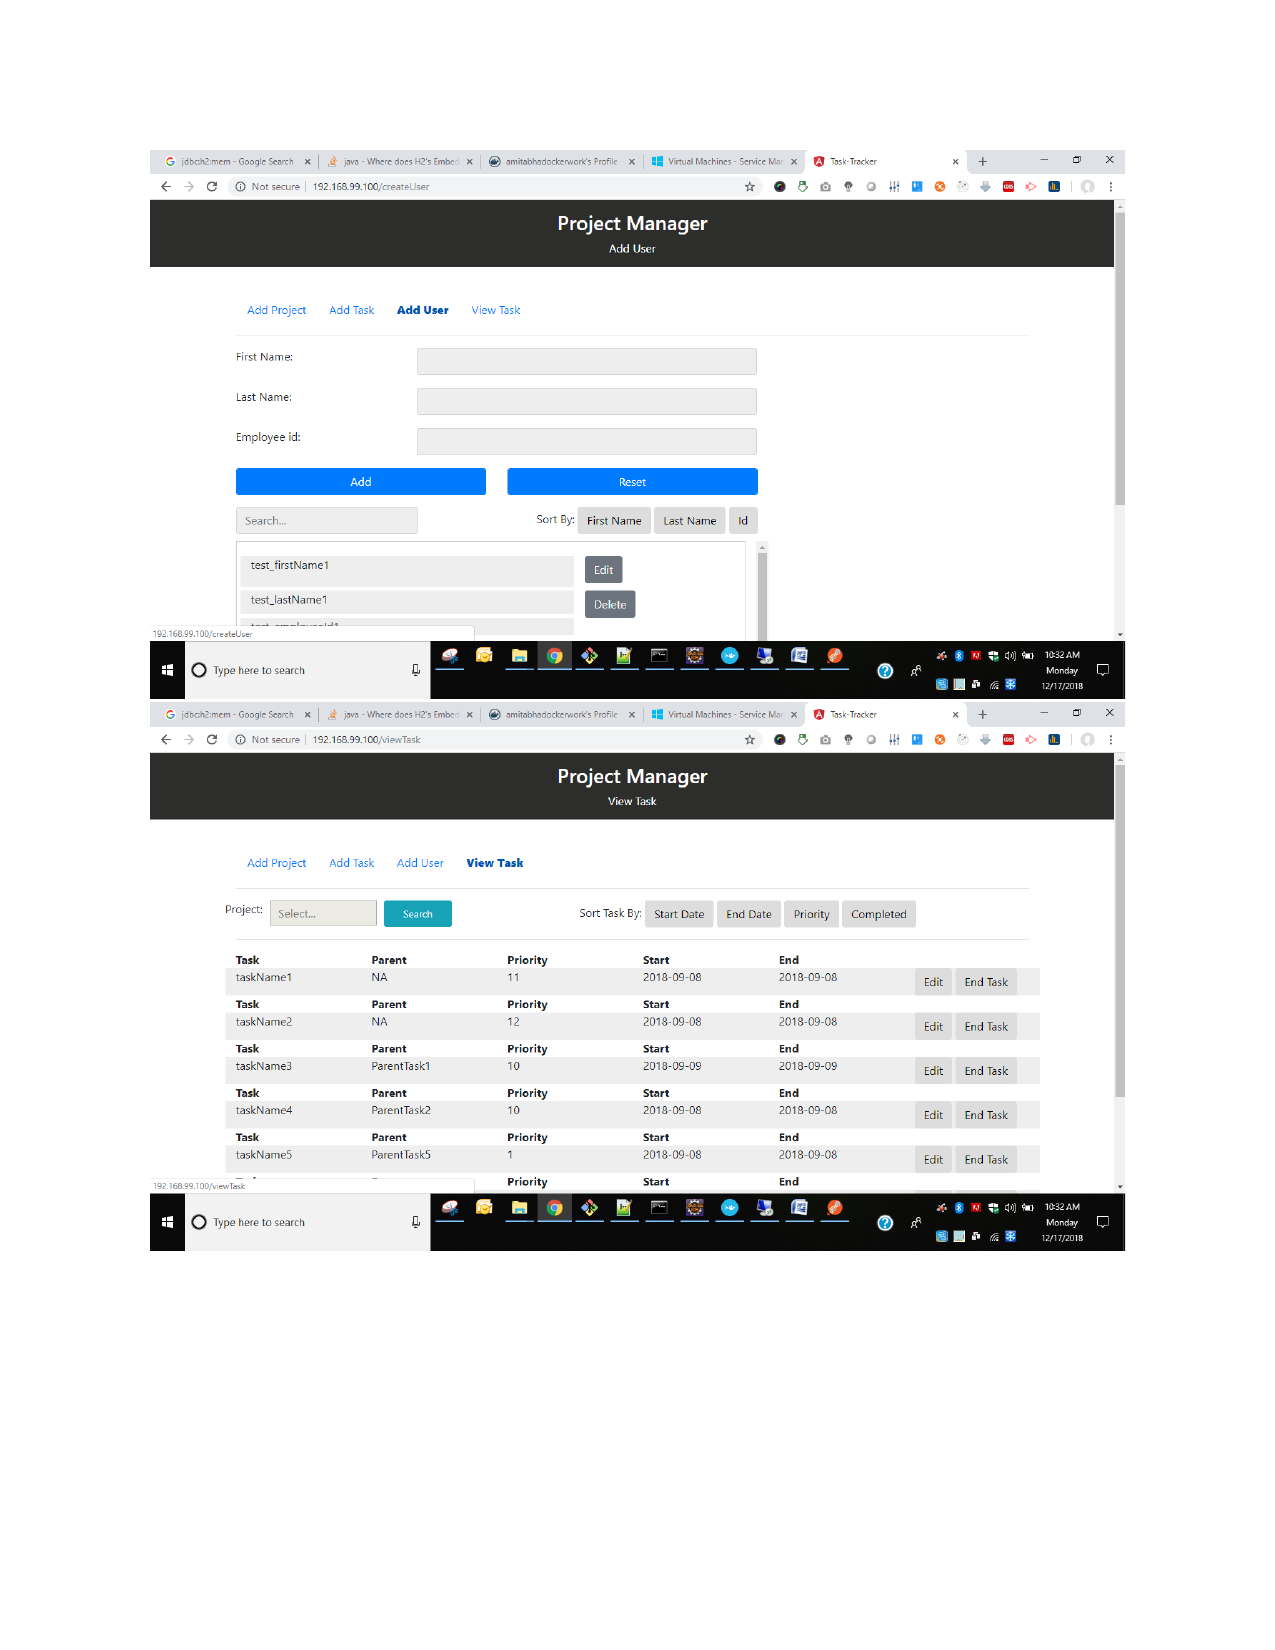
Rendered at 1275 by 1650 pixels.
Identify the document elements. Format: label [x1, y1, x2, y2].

picture [150, 150, 1125, 699]
picture [150, 702, 1125, 1251]
